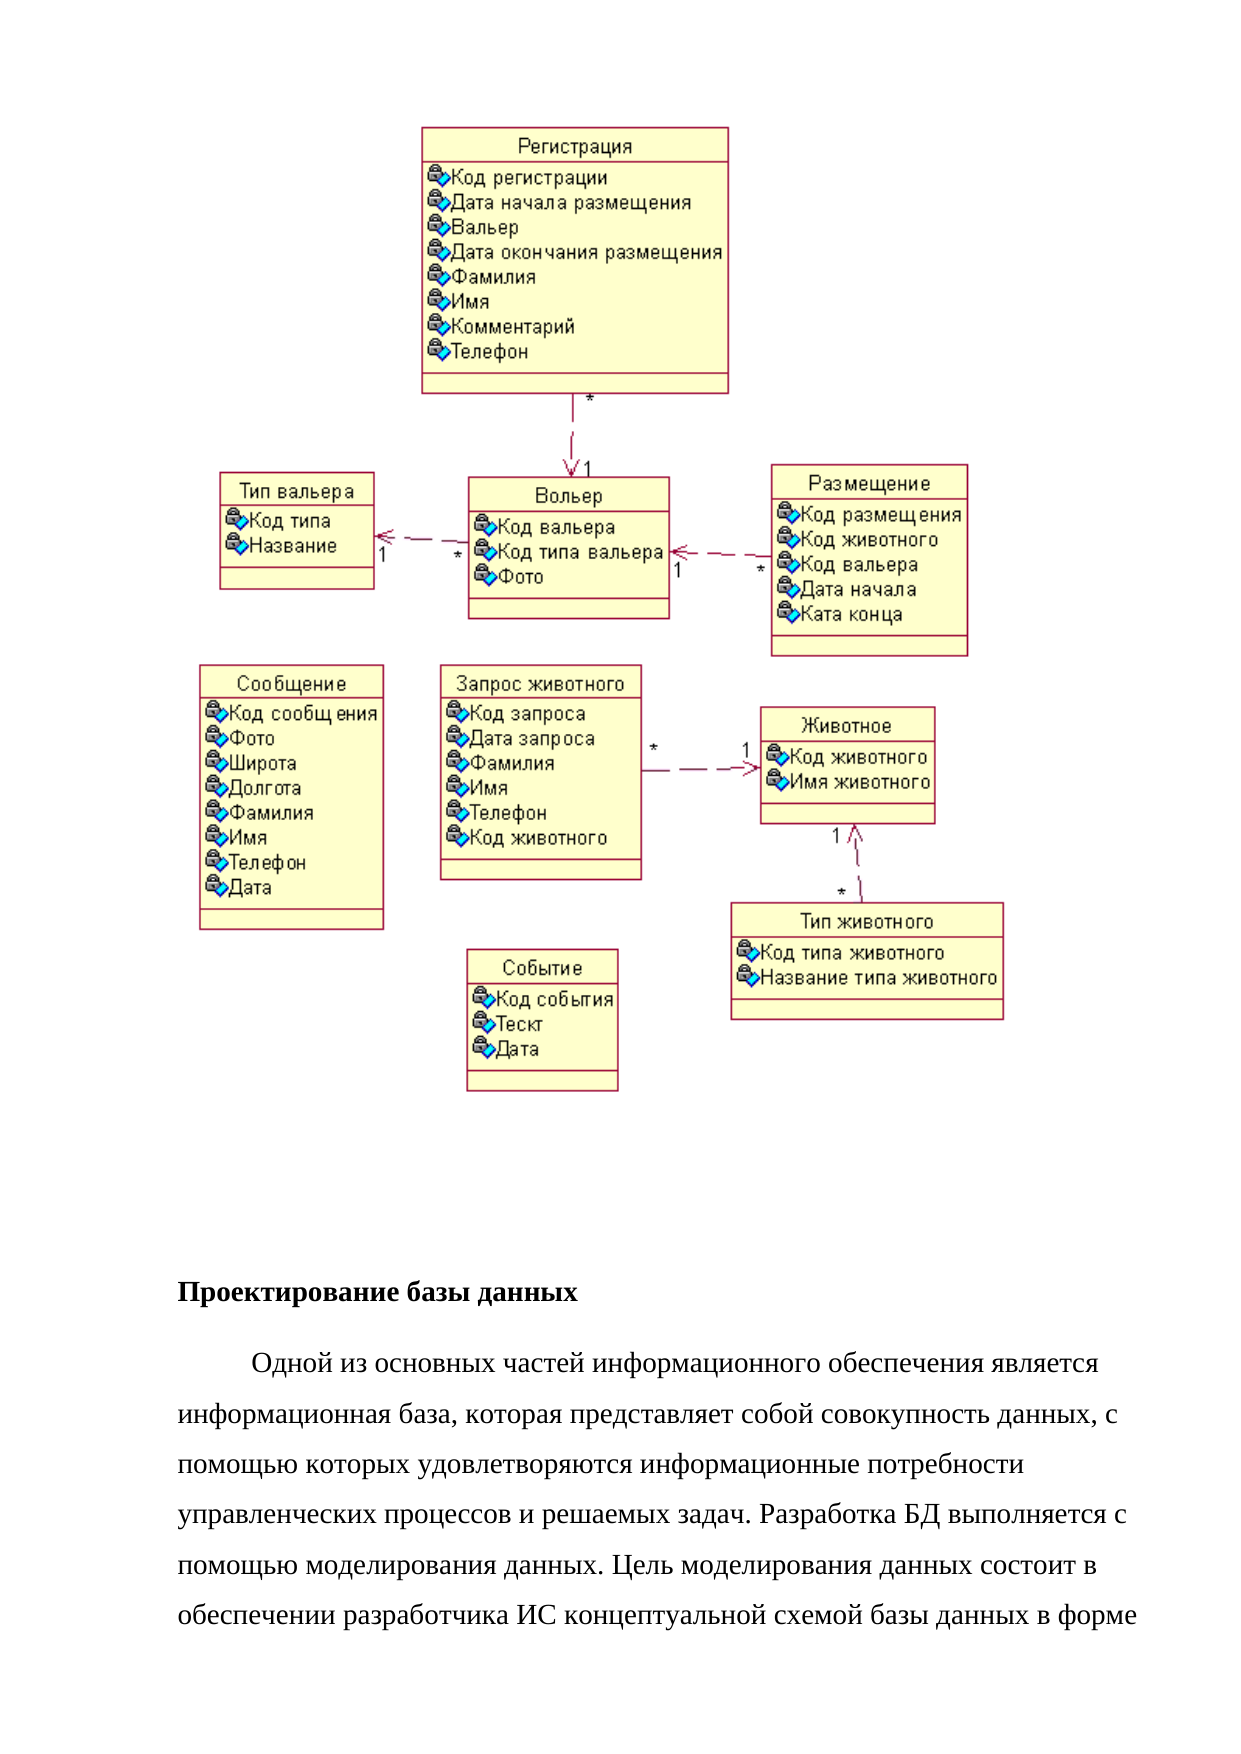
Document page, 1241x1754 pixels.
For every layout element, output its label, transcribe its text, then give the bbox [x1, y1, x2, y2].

picture [177, 118, 1099, 1169]
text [177, 1346, 1152, 1631]
text Проектирование базы данных [177, 1274, 1152, 1308]
